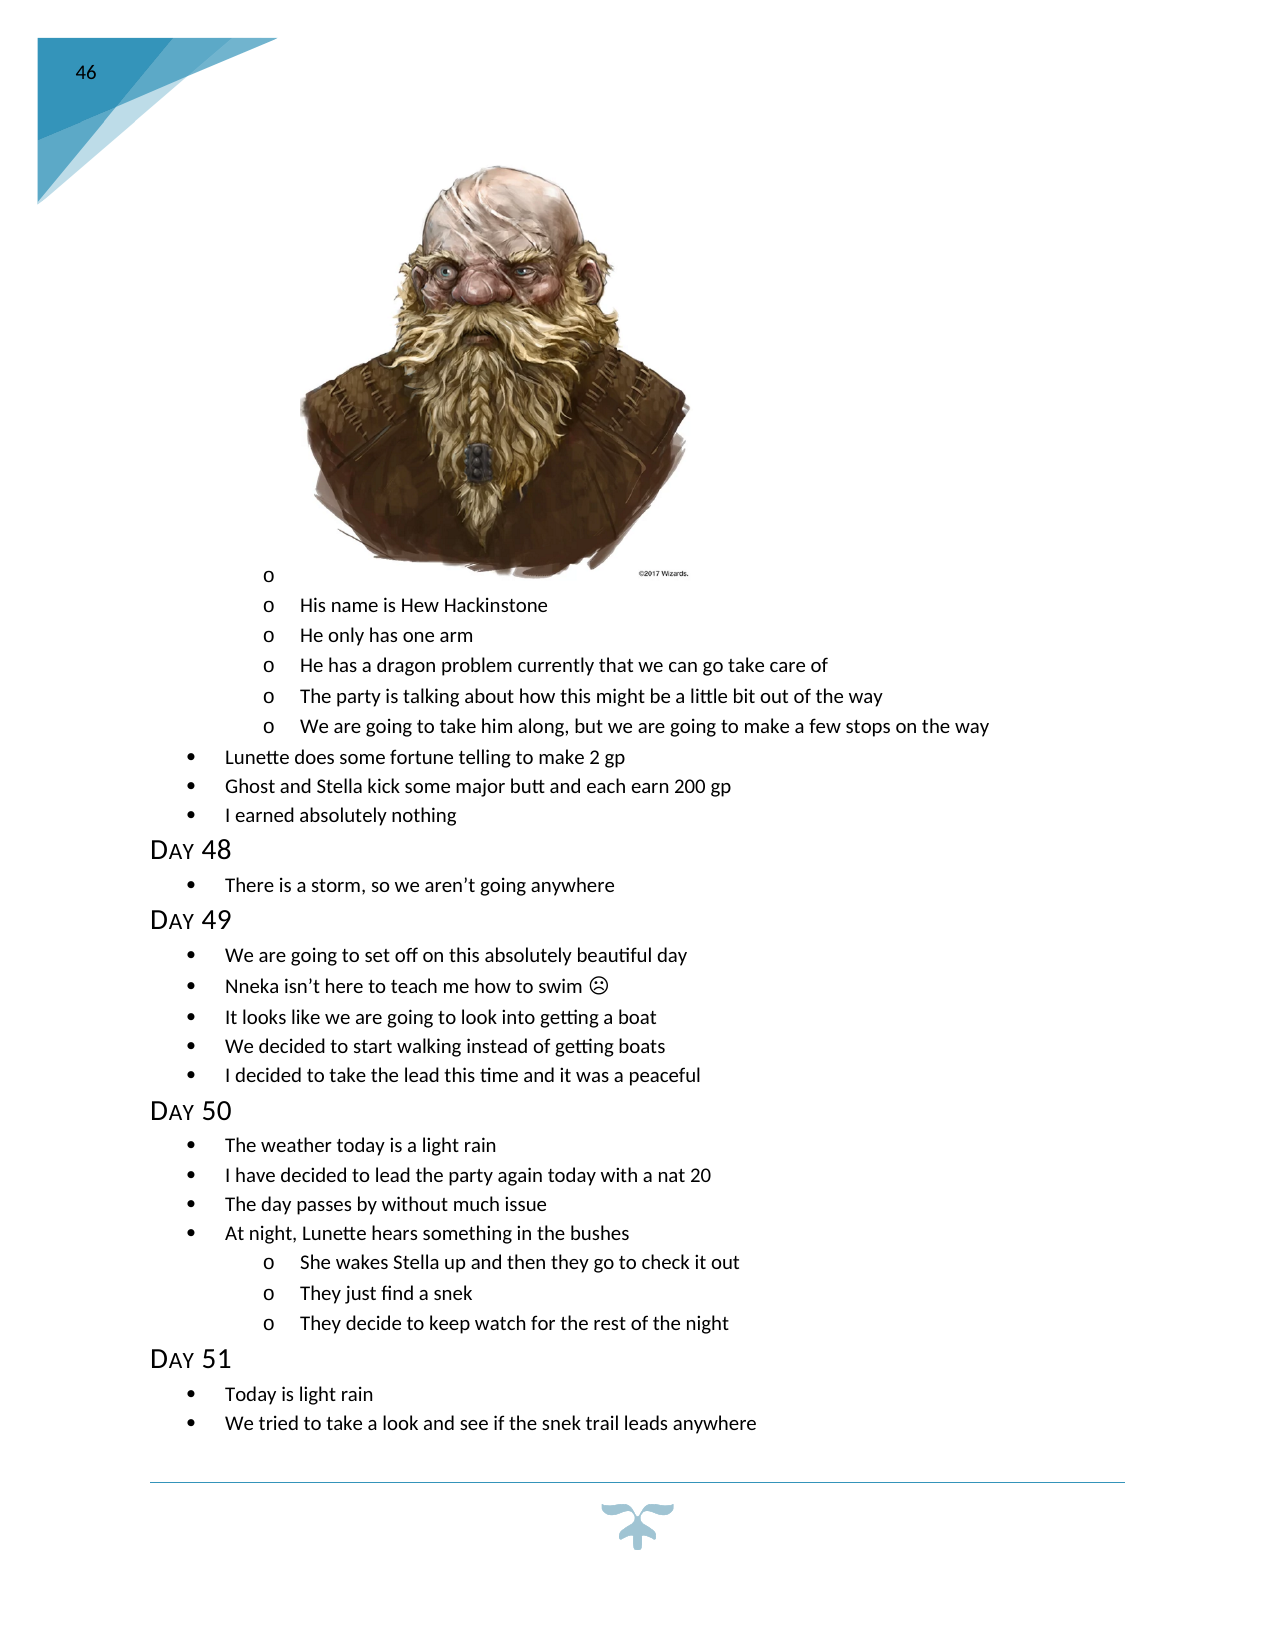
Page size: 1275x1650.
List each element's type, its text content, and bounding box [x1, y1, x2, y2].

list It looks like we are going to look into getting a boat [187, 1004, 1125, 1029]
subtitle Day 49 [150, 901, 1125, 937]
list The party is talking about how this might be a little bit out of the way [262, 683, 1125, 709]
subtitle Day 51 [150, 1341, 1125, 1376]
list I earned absolutely nothing [187, 802, 1125, 828]
list They decide to keep watch for the rest of the night [262, 1310, 1125, 1337]
list Today is light rain [187, 1381, 1125, 1407]
list I decided to take the lead this time and it was a peaceful [187, 1062, 1125, 1088]
subtitle Day 50 [150, 1092, 1125, 1127]
list At night, Lunette hears something in the bushes [187, 1220, 1125, 1246]
list We decided to start walking instead of getting boats [187, 1033, 1125, 1059]
picture [300, 150, 694, 582]
list He only has one arm [262, 622, 1125, 649]
list They just find a snek [262, 1280, 1125, 1306]
list She wakes Stella up and then they go to check it out [262, 1249, 1125, 1276]
list Ghost and Stella kick some major butt and each earn 200 gp [187, 773, 1125, 798]
list He has a dragon problem currently that we can go take care of [262, 653, 1125, 679]
picture [37, 37, 279, 206]
list One of their names is Zagmira [601, 1504, 674, 1550]
list There is a storm, so we aren’t going anywhere [187, 872, 1125, 898]
list We are going to take him along, but we are going to make a few stops on the way [262, 713, 1125, 740]
list The weather today is a light rain [187, 1133, 1125, 1158]
list We are going to set off on this absolutely beautiful day [187, 942, 1125, 968]
list The day passes by without much issue [187, 1191, 1125, 1216]
list I have decided to lead the party again today with a nat 20 [187, 1162, 1125, 1187]
list Nneka isn’t here to teach me how to swim [187, 972, 1125, 1000]
list Lunette does some fortune telling to make 2 gp [187, 744, 1125, 769]
list We tried to take a look and see if the snek trail leads anywhere [187, 1411, 1125, 1436]
subtitle Day 48 [150, 831, 1125, 867]
list His name is Hew Hackinstone [262, 592, 1125, 618]
